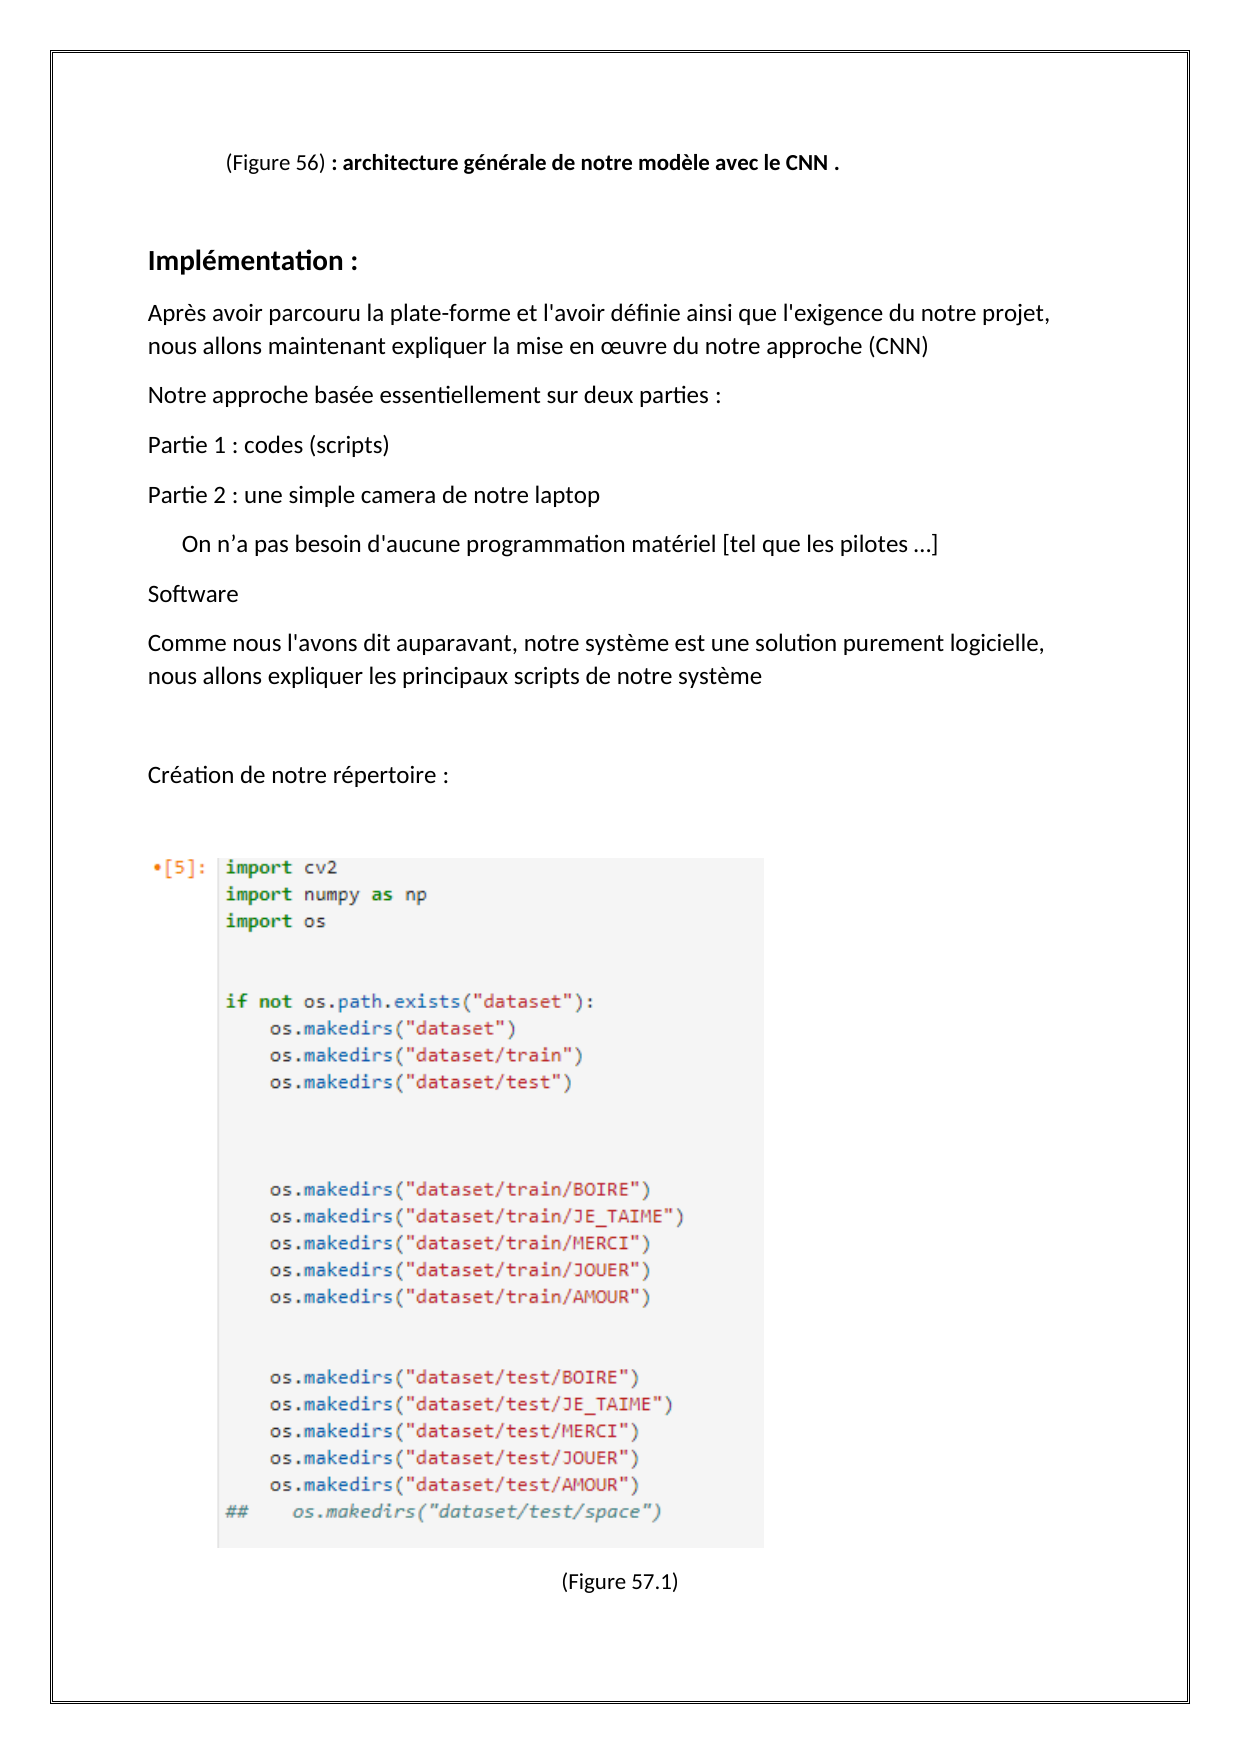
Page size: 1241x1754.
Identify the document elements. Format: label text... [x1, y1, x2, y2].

picture [147, 858, 764, 1548]
text Après avoir parcouru la plate-forme et l'avoir définie ainsi que l'exigence du notre projet, nous allons maintenant expliquer la mise en œuvre du notre approche (CNN) [148, 297, 1093, 361]
text Software [148, 578, 1093, 608]
text On n’a pas besoin d'aucune programmation matériel [tel que les pilotes …] [148, 528, 1093, 559]
text Partie 1 : codes (scripts) [148, 429, 1093, 460]
text (Figure 56) : architecture générale de notre modèle avec le CNN . [148, 148, 1093, 176]
text Création de notre répertoire : [148, 759, 1093, 790]
text Notre approche basée essentiellement sur deux parties : [148, 379, 1093, 410]
text Implémentation : [148, 242, 1093, 278]
text Partie 2 : une simple camera de notre laptop [148, 479, 1093, 509]
text (Figure 57.1) [148, 1567, 1093, 1595]
text Comme nous l'avons dit auparavant, notre système est une solution purement logicielle, nous allons expliquer les principaux scripts de notre système [148, 627, 1093, 691]
